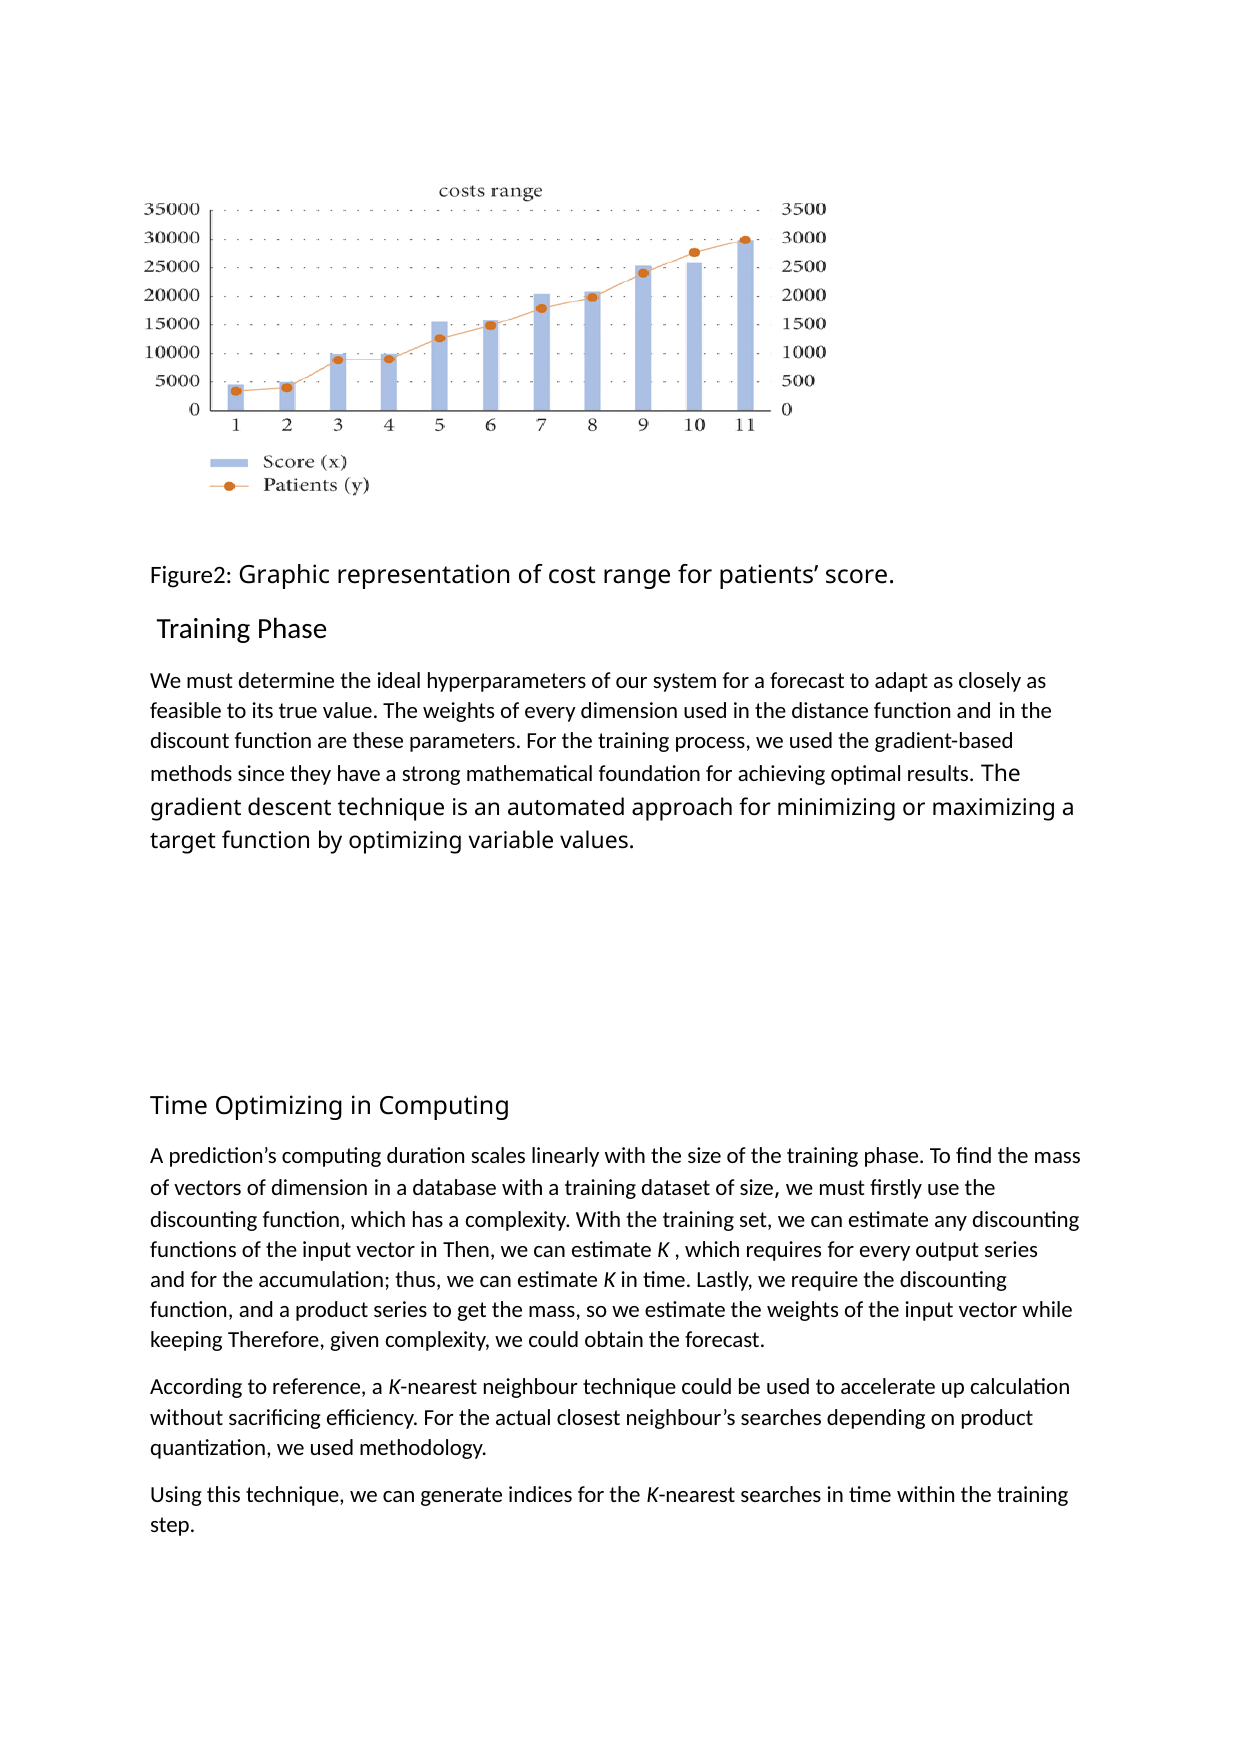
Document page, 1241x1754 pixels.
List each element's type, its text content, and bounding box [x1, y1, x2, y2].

text Time Optimizing in Computing [150, 1088, 1090, 1122]
picture [119, 165, 852, 515]
text A prediction’s computing duration scales linearly with the size of the training phase. To find the mass of vectors of dimension in a database with a training dataset of size, we must firstly use the discounting function, which has a complexity. With the training set, we can estimate any discounting functions of the input vector in Then, we can estimate K , which requires for every output series and for the accumulation; thus, we can estimate K in time. Lastly, we require the discounting function, and a product series to get the mass, so we estimate the weights of the input vector while keeping Therefore, given complexity, we could obtain the forecast. [150, 1141, 1090, 1353]
text Training Phase [150, 611, 1090, 646]
text We must determine the ideal hyperparameters of our system for a forecast to adapt as closely as feasible to its true value. The weights of every dimension used in the distance function and in the discount function are these parameters. For the training process, we used the gradient-based methods since they have a strong mathematical foundation for achieving optimal results. The gradient descent technique is an automated approach for minimizing or maximizing a target function by optimizing variable values. [150, 666, 1090, 855]
text Figure2: Graphic representation of cost range for patients’ score. [150, 557, 1090, 591]
text Using this technique, we can generate indices for the K-nearest searches in time within the training step. [150, 1480, 1090, 1538]
text According to reference, a K-nearest neighbour technique could be used to accelerate up calculation without sacrificing efficiency. For the actual closest neighbour’s searches depending on product quantization, we used methodology. [150, 1372, 1090, 1461]
